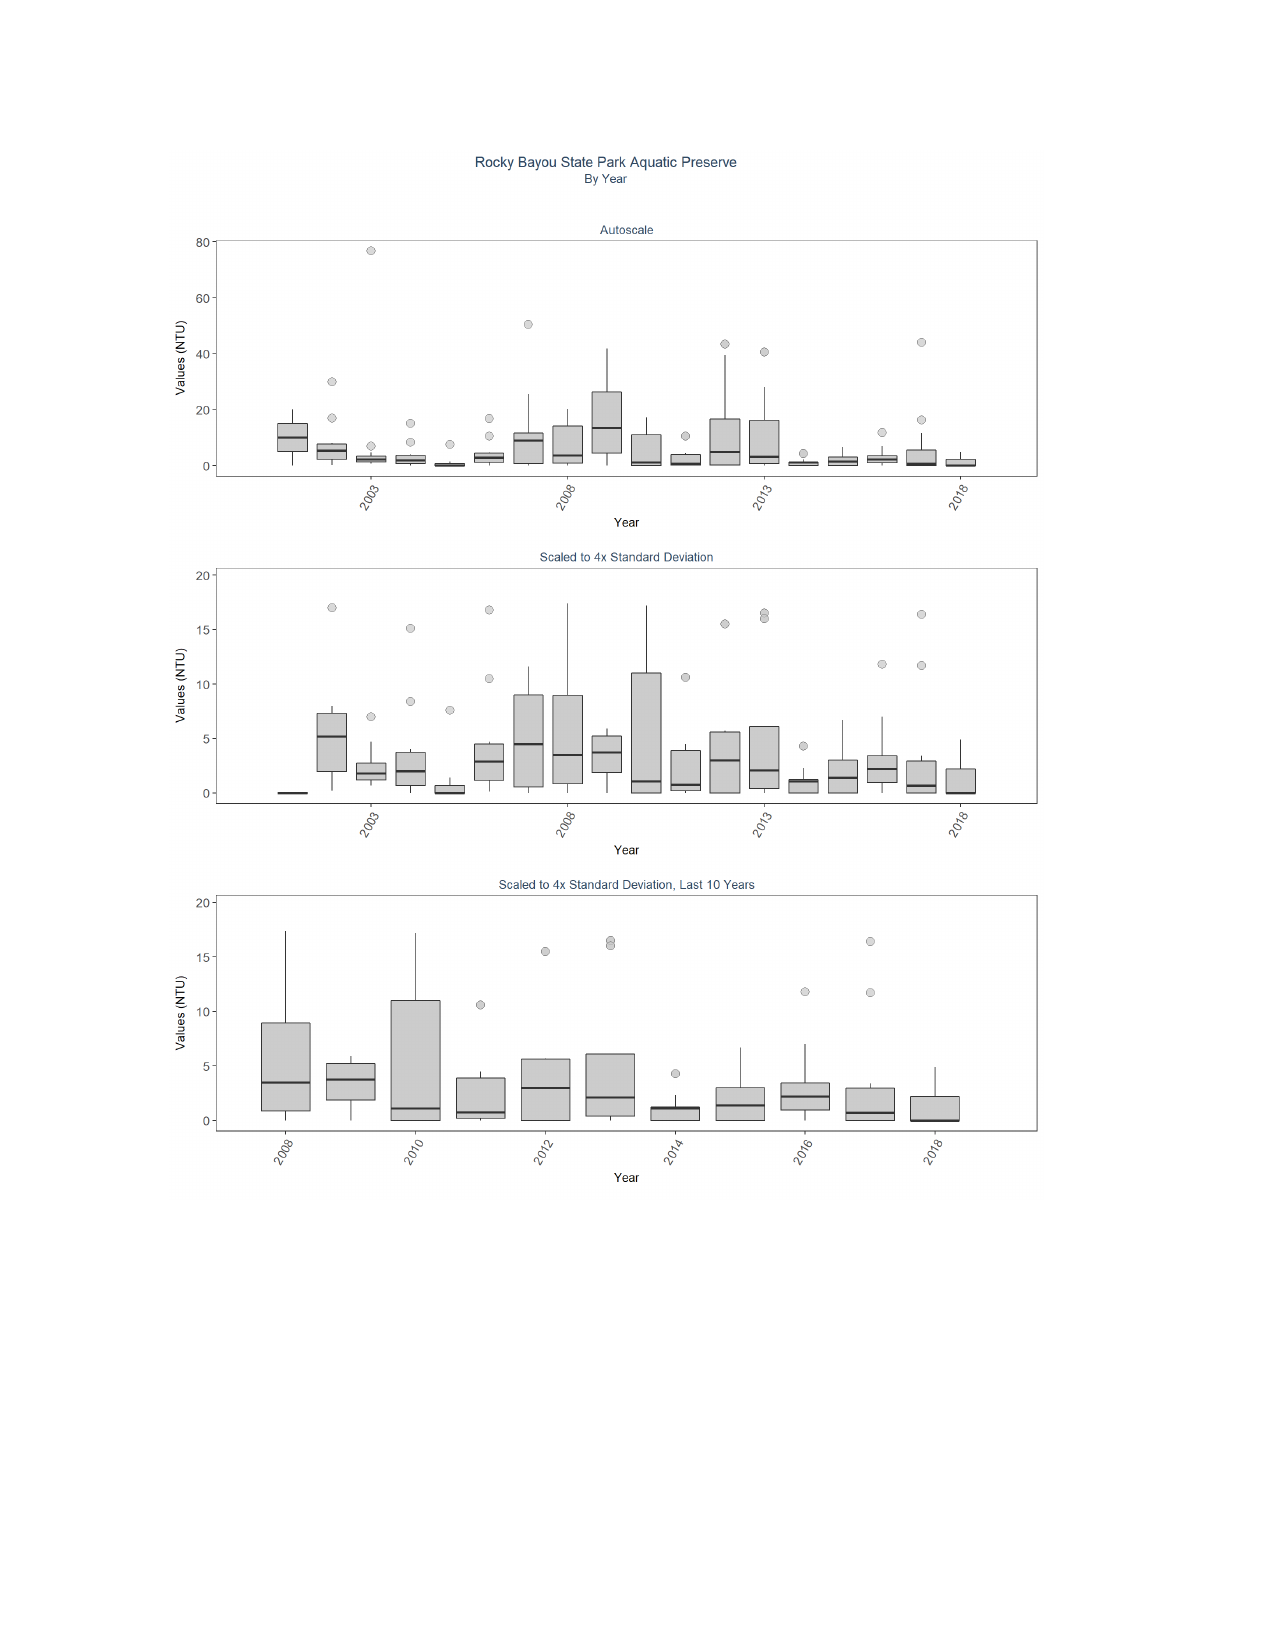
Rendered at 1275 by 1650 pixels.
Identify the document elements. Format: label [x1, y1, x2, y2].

picture [168, 150, 1044, 1200]
